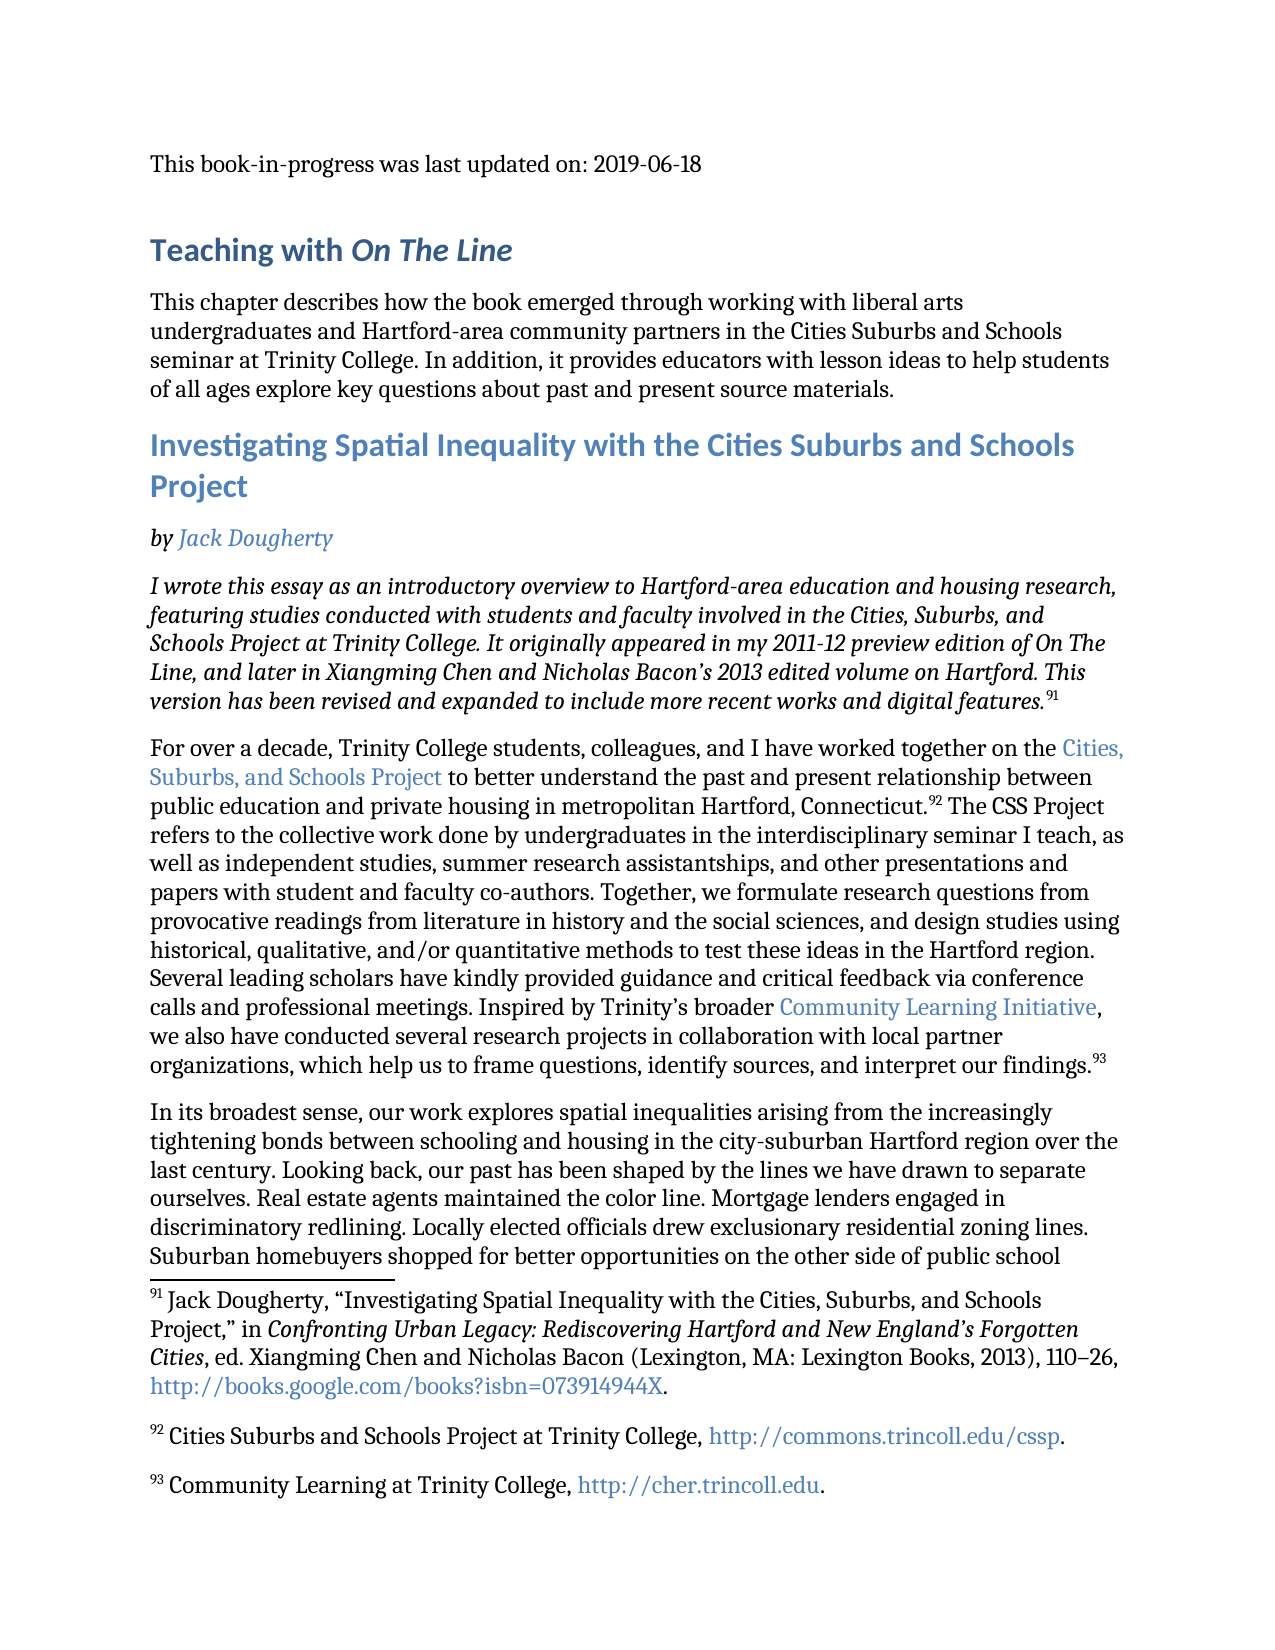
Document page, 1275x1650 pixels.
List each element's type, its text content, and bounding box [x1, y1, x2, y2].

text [150, 1098, 1125, 1271]
text This book-in-progress was last updated on: 2019-06-18 [150, 150, 1125, 179]
text by Jack Dougherty [150, 524, 1125, 553]
text This chapter describes how the book emerged through working with liberal arts undergraduates and Hartford-area community partners in the Cities Suburbs and Schools seminar at Trinity College. In addition, it provides educators with lesson ideas to help students of all ages explore key questions about past and present source materials. [150, 288, 1125, 403]
text For over a decade, Trinity College students, colleagues, and I have worked together on the Cities, Suburbs, and Schools Project to better understand the past and present relationship between public education and private housing in metropolitan Hartford, Connecticut. The CSS Project refers to the collective work done by undergraduates in the interdisciplinary seminar I teach, as well as independent studies, summer research assistantships, and other presentations and papers with student and faculty co-authors. Together, we formulate research questions from provocative readings from literature in history and the social sciences, and design studies using historical, qualitative, and/or quantitative methods to test these ideas in the Hartford region. Several leading scholars have kindly provided guidance and critical feedback via conference calls and professional meetings. Inspired by Trinity’s broader Community Learning Initiative, we also have conducted several research projects in collaboration with local partner organizations, which help us to frame questions, identify sources, and interpret our findings. [150, 734, 1125, 1079]
subtitle Investigating Spatial Inequality with the Cities Suburbs and Schools Project [150, 424, 1125, 506]
subtitle Teaching with On The Line [150, 229, 1125, 269]
text I wrote this essay as an introductory overview to Hartford-area education and housing research, featuring studies conducted with students and faculty involved in the Cities, Suburbs, and Schools Project at Trinity College. It originally appeared in my 2011-12 preview edition of On The Line, and later in Xiangming Chen and Nicholas Bacon’s 2013 edited volume on Hartford. This version has been revised and expanded to include more recent works and digital features. [150, 572, 1125, 716]
